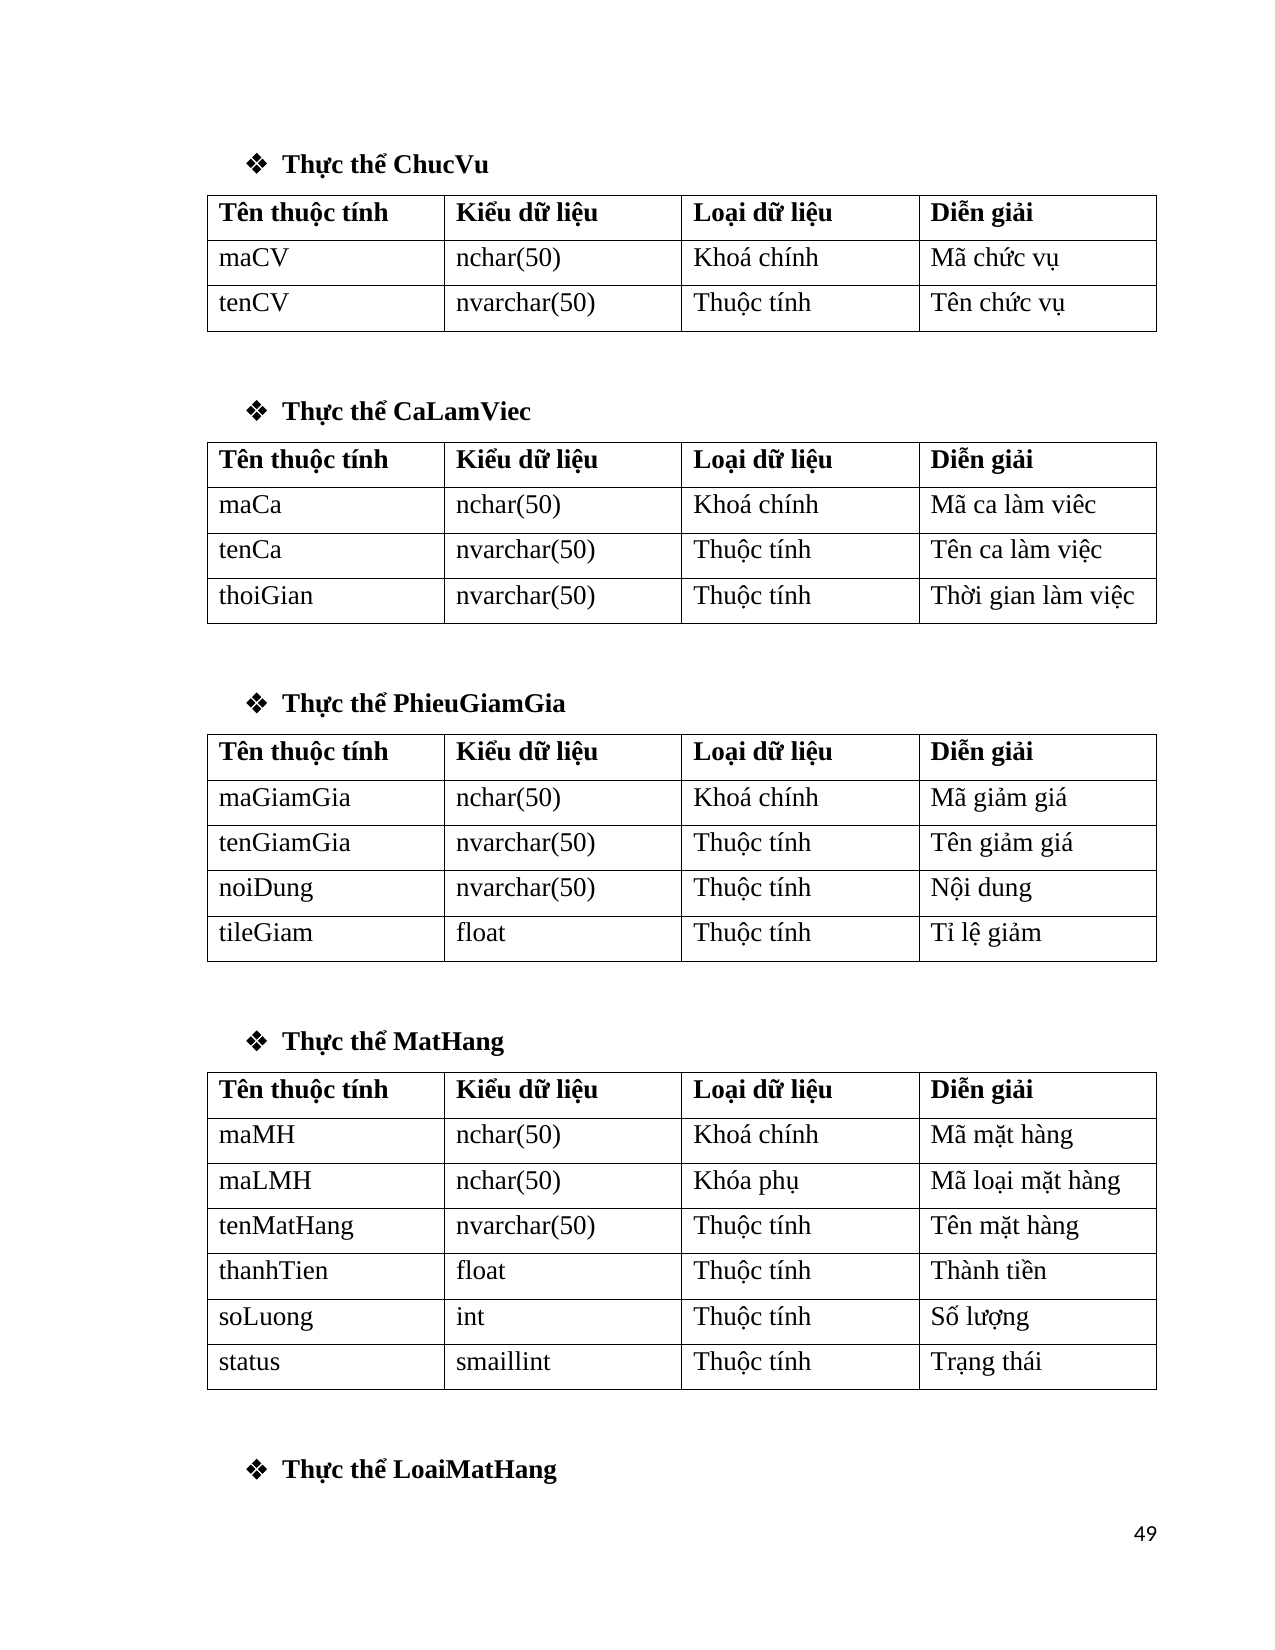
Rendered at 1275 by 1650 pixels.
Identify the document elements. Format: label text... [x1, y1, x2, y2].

table_cell Tên ca làm việc [920, 534, 1156, 578]
list Thực thể CaLamViec [244, 395, 1157, 426]
table_cell nvarchar(50) [445, 286, 681, 331]
table_cell Số lượng [920, 1300, 1156, 1344]
list Thực thể MatHang [244, 1025, 1157, 1056]
table_cell maLMH [208, 1164, 444, 1208]
table_cell Thuộc tính [682, 826, 919, 870]
table_cell Mã giảm giá [920, 781, 1156, 825]
table_cell Thuộc tính [682, 1254, 919, 1299]
list Thực thể ChucVu [244, 148, 1157, 179]
table_header Loại dữ liệu [682, 1073, 919, 1117]
table_cell nchar(50) [445, 488, 681, 532]
table_cell Mã ca làm viêc [920, 488, 1156, 532]
table_header Kiểu dữ liệu [445, 196, 681, 240]
table_cell Mã mặt hàng [920, 1119, 1156, 1163]
table_cell Thuộc tính [682, 871, 919, 916]
table_cell Thuộc tính [682, 534, 919, 578]
list Thực thể PhieuGiamGia [244, 687, 1157, 719]
table_cell Nội dung [920, 871, 1156, 916]
table_cell smaillint [445, 1345, 681, 1389]
table_header Diễn giải [920, 1073, 1156, 1117]
table_cell thoiGian [208, 579, 444, 623]
table_cell nvarchar(50) [445, 534, 681, 578]
table_cell thanhTien [208, 1254, 444, 1299]
table_cell nchar(50) [445, 781, 681, 825]
table_cell Mã loại mặt hàng [920, 1164, 1156, 1208]
table_cell Tỉ lệ giảm [920, 917, 1156, 961]
table_cell tenCa [208, 534, 444, 578]
table_cell nchar(50) [445, 1164, 681, 1208]
list Thực thể LoaiMatHang [244, 1454, 1157, 1485]
table_cell tileGiam [208, 917, 444, 961]
table_header Loại dữ liệu [682, 196, 919, 240]
table_cell maGiamGia [208, 781, 444, 825]
table_cell Khoá chính [682, 781, 919, 825]
table_cell Thuộc tính [682, 579, 919, 623]
table_header Kiểu dữ liệu [445, 735, 681, 779]
table_header Tên thuộc tính [208, 735, 444, 779]
table_cell float [445, 1254, 681, 1299]
table_cell float [445, 917, 681, 961]
table_header Tên thuộc tính [208, 1073, 444, 1117]
table_cell Thuộc tính [682, 1300, 919, 1344]
table_cell nvarchar(50) [445, 579, 681, 623]
table_header Diễn giải [920, 735, 1156, 779]
table_header Diễn giải [920, 443, 1156, 487]
table_cell nvarchar(50) [445, 826, 681, 870]
table_cell tenCV [208, 286, 444, 331]
table_cell noiDung [208, 871, 444, 916]
table_header Kiểu dữ liệu [445, 443, 681, 487]
table_cell Trạng thái [920, 1345, 1156, 1389]
table_cell Thuộc tính [682, 286, 919, 331]
table_cell Thuộc tính [682, 1209, 919, 1253]
table_cell Khoá chính [682, 241, 919, 285]
table_cell Thành tiền [920, 1254, 1156, 1299]
table_header Kiểu dữ liệu [445, 1073, 681, 1117]
table_cell int [445, 1300, 681, 1344]
table_cell status [208, 1345, 444, 1389]
table_header Diễn giải [920, 196, 1156, 240]
table_cell Tên mặt hàng [920, 1209, 1156, 1253]
table_header Loại dữ liệu [682, 443, 919, 487]
table_cell Tên chức vụ [920, 286, 1156, 331]
table_cell tenMatHang [208, 1209, 444, 1253]
table_cell Thuộc tính [682, 917, 919, 961]
table_cell maCa [208, 488, 444, 532]
table_cell nchar(50) [445, 241, 681, 285]
table_cell soLuong [208, 1300, 444, 1344]
table_cell Thuộc tính [682, 1345, 919, 1389]
table_cell tenGiamGia [208, 826, 444, 870]
table_cell nchar(50) [445, 1119, 681, 1163]
table_cell maMH [208, 1119, 444, 1163]
table_cell nvarchar(50) [445, 871, 681, 916]
table_header Tên thuộc tính [208, 196, 444, 240]
table_cell nvarchar(50) [445, 1209, 681, 1253]
table_cell Khóa phụ [682, 1164, 919, 1208]
table_cell maCV [208, 241, 444, 285]
table_cell Mã chức vụ [920, 241, 1156, 285]
table_header Tên thuộc tính [208, 443, 444, 487]
table_header Loại dữ liệu [682, 735, 919, 779]
table_cell Tên giảm giá [920, 826, 1156, 870]
table_cell Thời gian làm việc [920, 579, 1156, 623]
table_cell Khoá chính [682, 488, 919, 532]
table_cell Khoá chính [682, 1119, 919, 1163]
